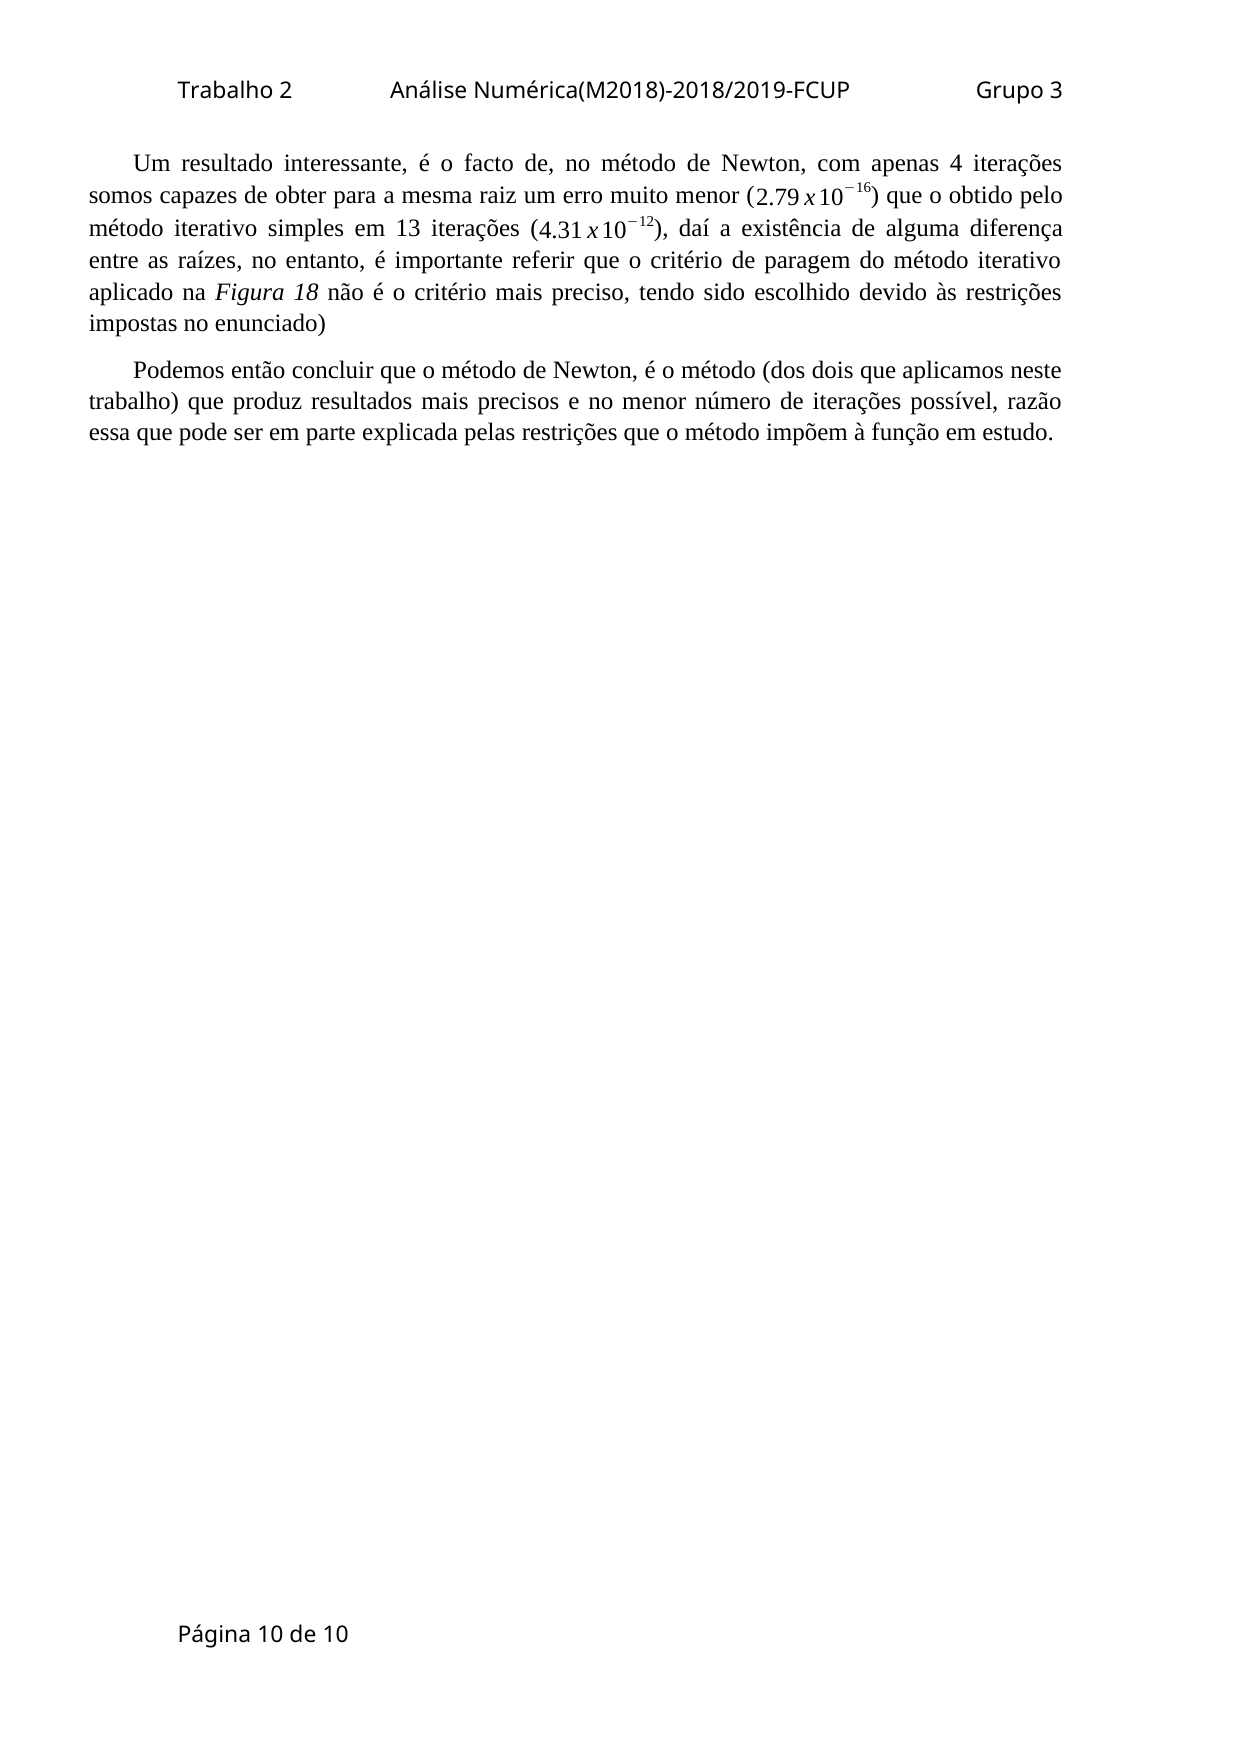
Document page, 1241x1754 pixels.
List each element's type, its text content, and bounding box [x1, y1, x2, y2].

text Podemos então concluir que o método de Newton, é o método (dos dois que aplicamos neste trabalho) que produz resultados mais precisos e no menor número de iterações possível, razão essa que pode ser em parte explicada pelas restrições que o método impõem à função em estudo. [88, 355, 1063, 446]
text Um resultado interessante, é o facto de, no método de Newton, com apenas 4 iterações somos capazes de obter para a mesma raiz um erro muito menor () que o obtido pelo método iterativo simples em 13 iterações (), daí a existência de alguma diferença entre as raízes, no entanto, é importante referir que o critério de paragem do método iterativo aplicado na Figura 18 não é o critério mais preciso, tendo sido escolhido devido às restrições impostas no enunciado) [88, 148, 1063, 336]
